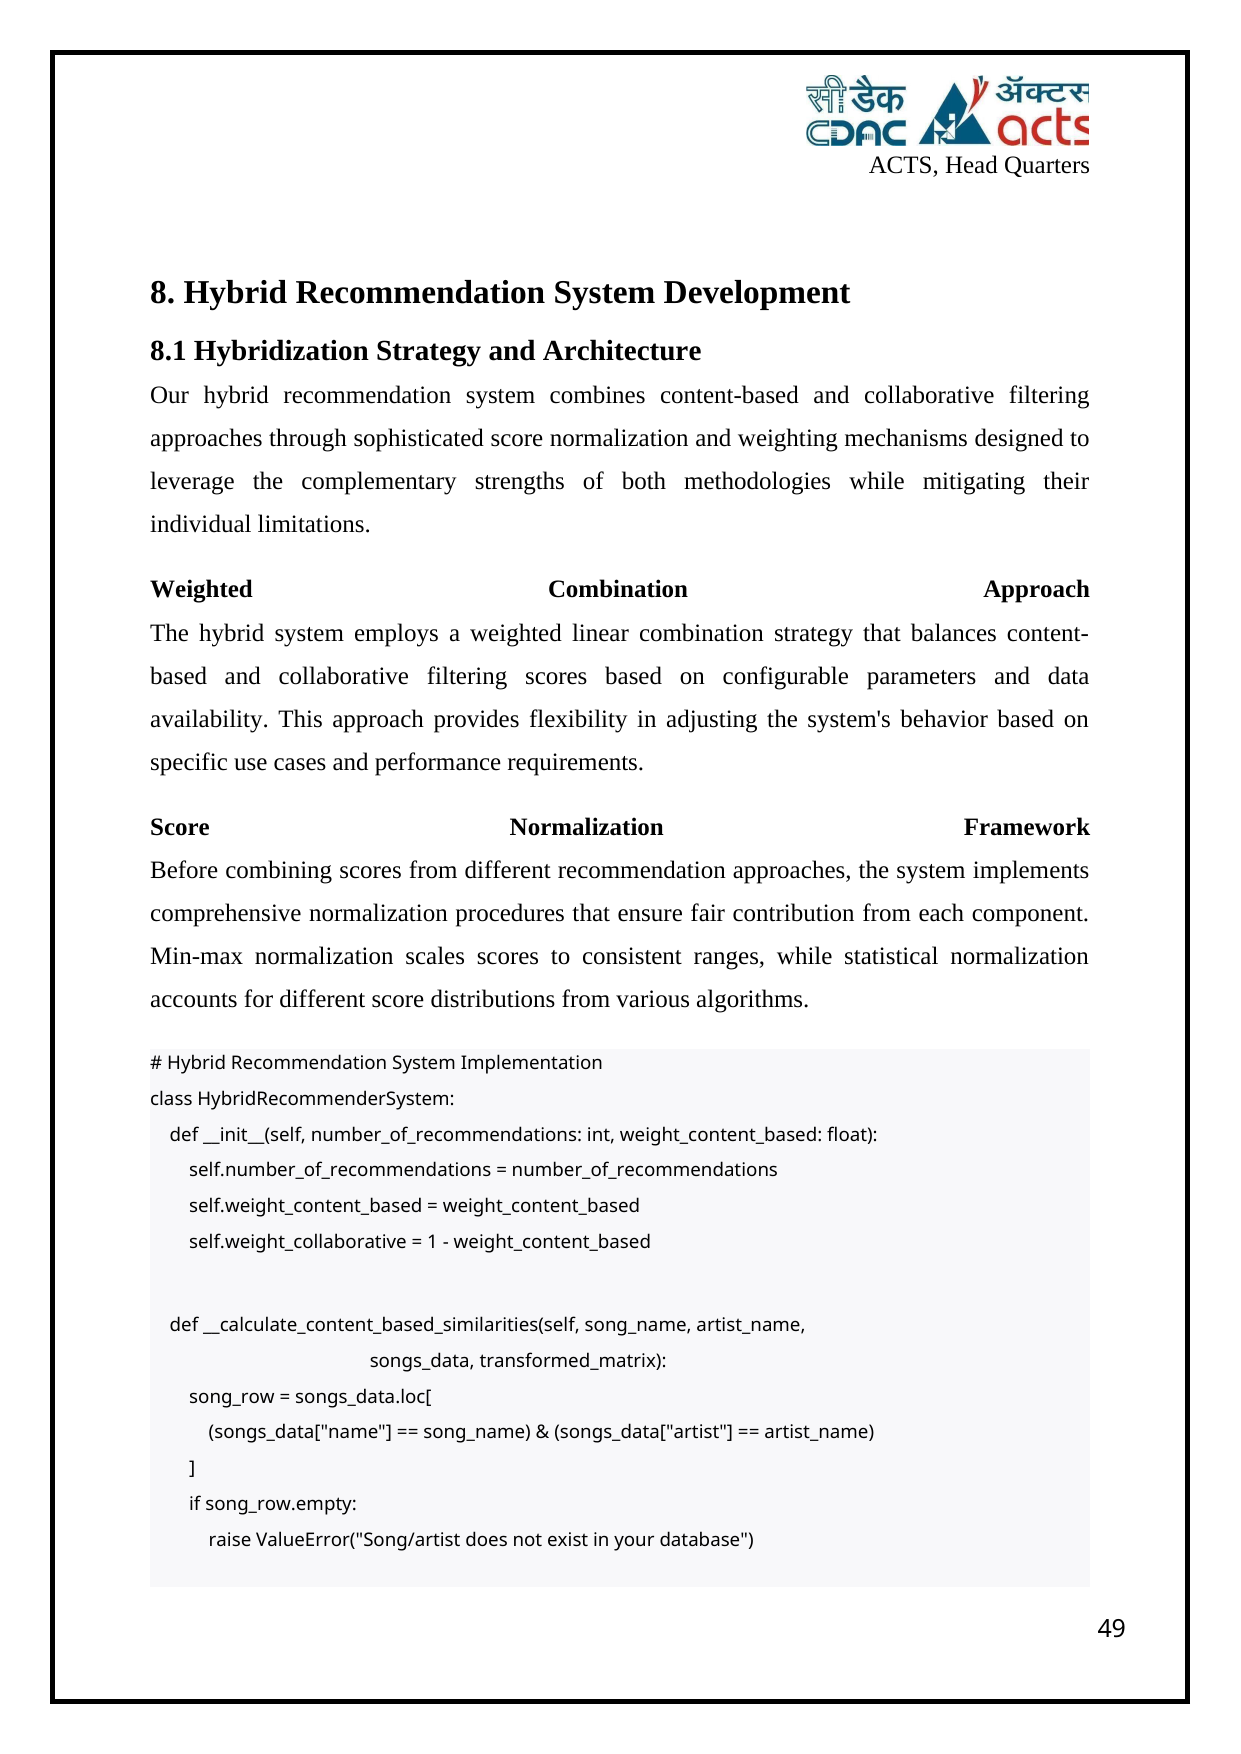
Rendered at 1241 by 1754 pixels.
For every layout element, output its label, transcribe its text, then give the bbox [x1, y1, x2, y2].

subtitle 8.1 Hybridization Strategy and Architecture [150, 333, 1090, 366]
subtitle 8. Hybrid Recommendation System Development [150, 272, 1090, 310]
text Score Normalization Framework Before combining scores from different recommendation approaches, the system implements comprehensive normalization procedures that ensure fair contribution from each component. Min-max normalization scales scores to consistent ranges, while statistical normalization accounts for different score distributions from various algorithms. [150, 812, 1090, 1013]
picture [806, 75, 1089, 146]
text Our hybrid recommendation system combines content-based and collaborative filtering approaches through sophisticated score normalization and weighting mechanisms designed to leverage the complementary strengths of both methodologies while mitigating their individual limitations. [150, 380, 1090, 538]
text Weighted Combination Approach The hybrid system employs a weighted linear combination strategy that balances content-based and collaborative filtering scores based on configurable parameters and data availability. This approach provides flexibility in adjusting the system's behavior based on specific use cases and performance requirements. [150, 574, 1090, 776]
